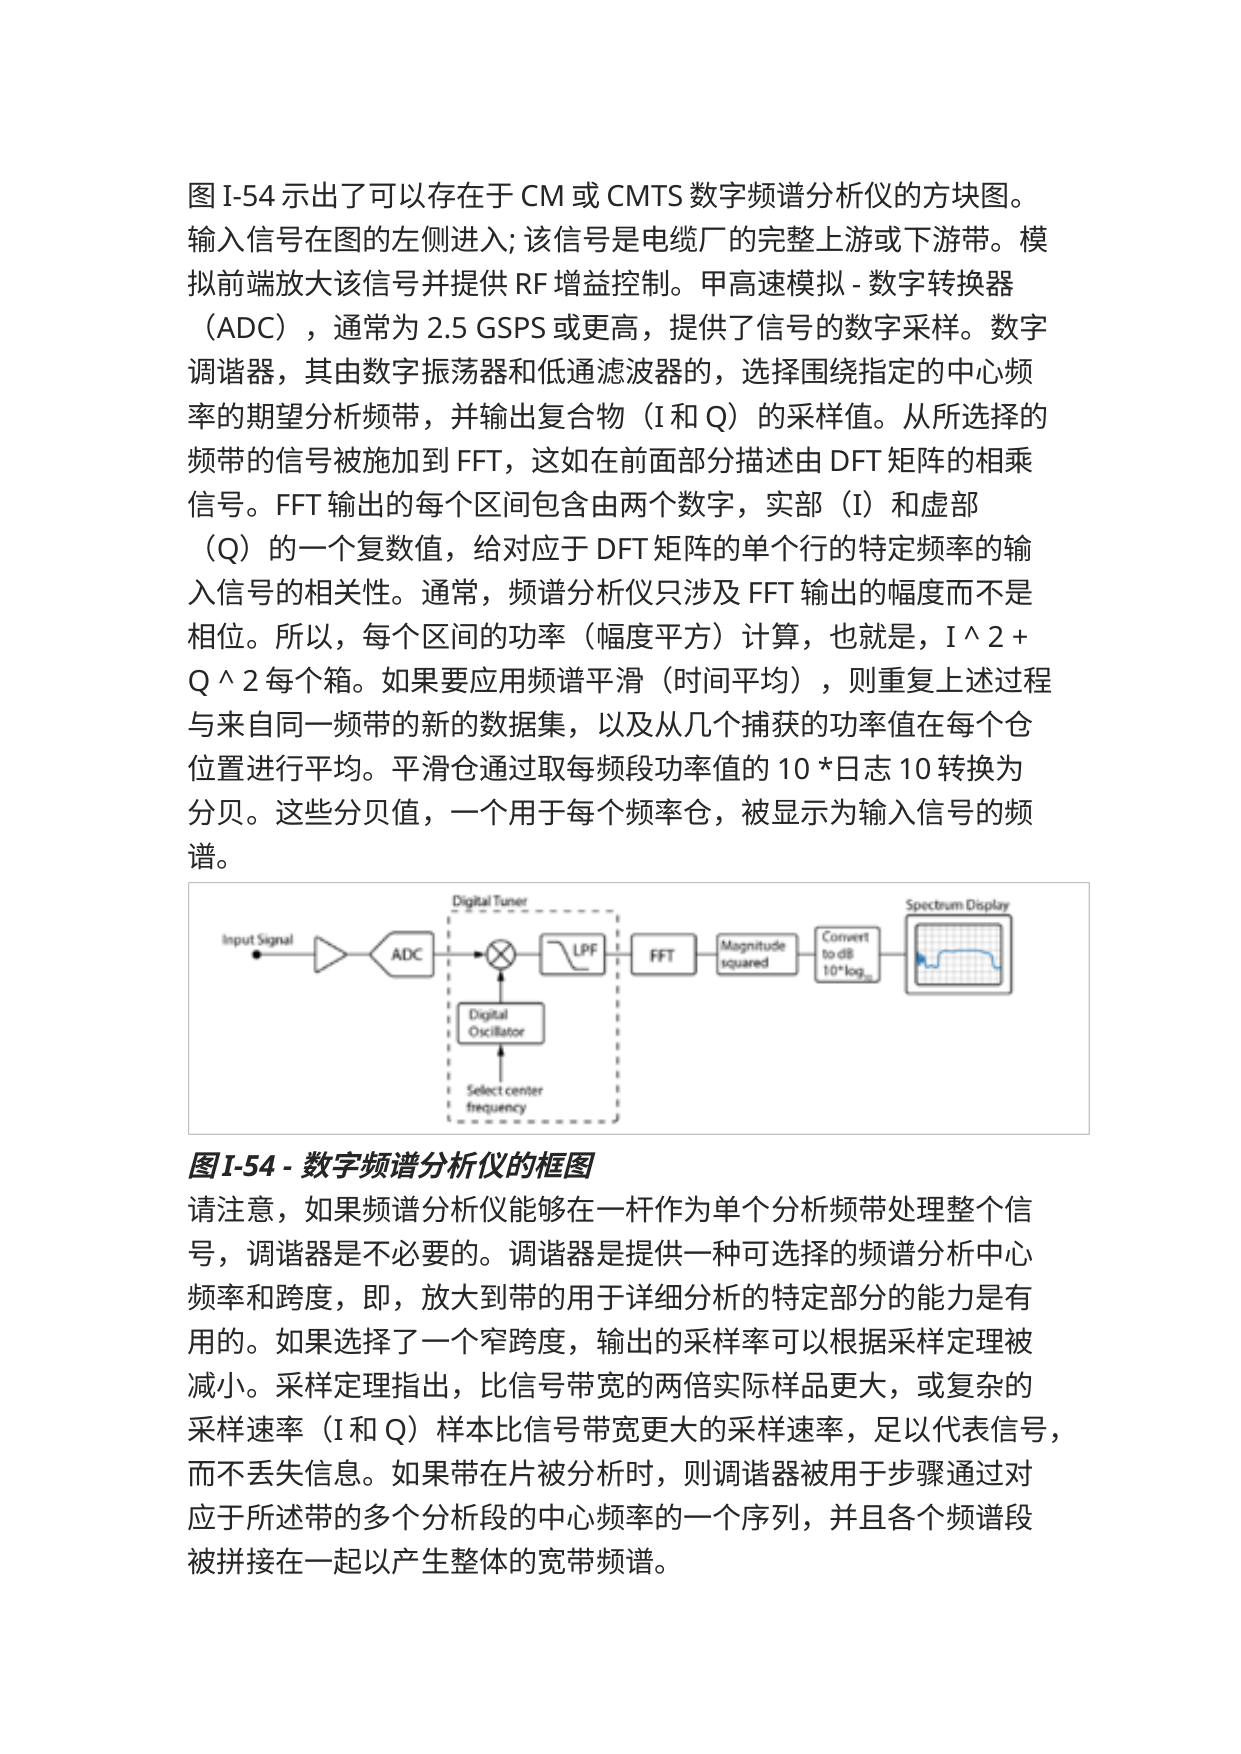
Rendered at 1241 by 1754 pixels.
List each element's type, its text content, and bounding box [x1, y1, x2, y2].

text 请注意，如果频谱分析仪能够在一杆作为单个分析频带处理整个信号，调谐器是不必要的。调谐器是提供一种可选择的频谱分析中心频率和跨度，即，放大到带的用于详细分析的特定部分的能力是有用的。如果选择了一个窄跨度，输出的采样率可以根据采样定理被减小。采样定理指出，比信号带宽的两倍实际样品更大，或复杂的采样速率（I和Q）样本比信号带宽更大的采样速率，足以代表信号，而不丢失信息。如果带在片被分析时，则调谐器被用于步骤通过对应于所述带的多个分析段的中心频率的一个序列，并且各个频谱段被拼接在一起以产生整体的宽带频谱。 [187, 1185, 1053, 1582]
text 图I-54示出了可以存在于CM或CMTS数字频谱分析仪的方块图。 输入信号在图的左侧进入; 该信号是电缆厂的完整上游或下游带。模拟前端放大该信号并提供RF增益控制。甲高速模拟 - 数字转换器（ADC），通常为2.5 GSPS或更高，提供了信号的数字采样。数字调谐器，其由数字振荡器和低通滤波器的，选择围绕指定的中心频率的期望分析频带，并输出复合物（I和Q）的采样值。从所选择的频带的信号被施加到FFT，这如在前面部分描述由DFT矩阵的相乘信号。FFT输出的每个区间包含由两个数字，实部（I）和虚部（Q）的一个复数值，给对应于DFT矩阵的单个行的特定频率的输入信号的相关性。通常，频谱分析仪只涉及FFT输出的幅度而不是相位。所以，每个区间的功率（幅度平方）计算，也就是，I ^ 2 + Q ^ 2每个箱。如果要应用频谱平滑（时间平均），则重复上述过程与来自同一频带的新的数据集，以及从几个捕获的功率值在每个仓位置进行平均。平滑仓通过取每频段功率值的10 *日志10转换为分贝。这些分贝值，一个用于每个频率仓，被显示为输入信号的频谱。 [187, 172, 1053, 877]
text 图I-54 - 数字频谱分析仪的框图 [187, 1141, 1053, 1185]
picture [187, 882, 1092, 1137]
